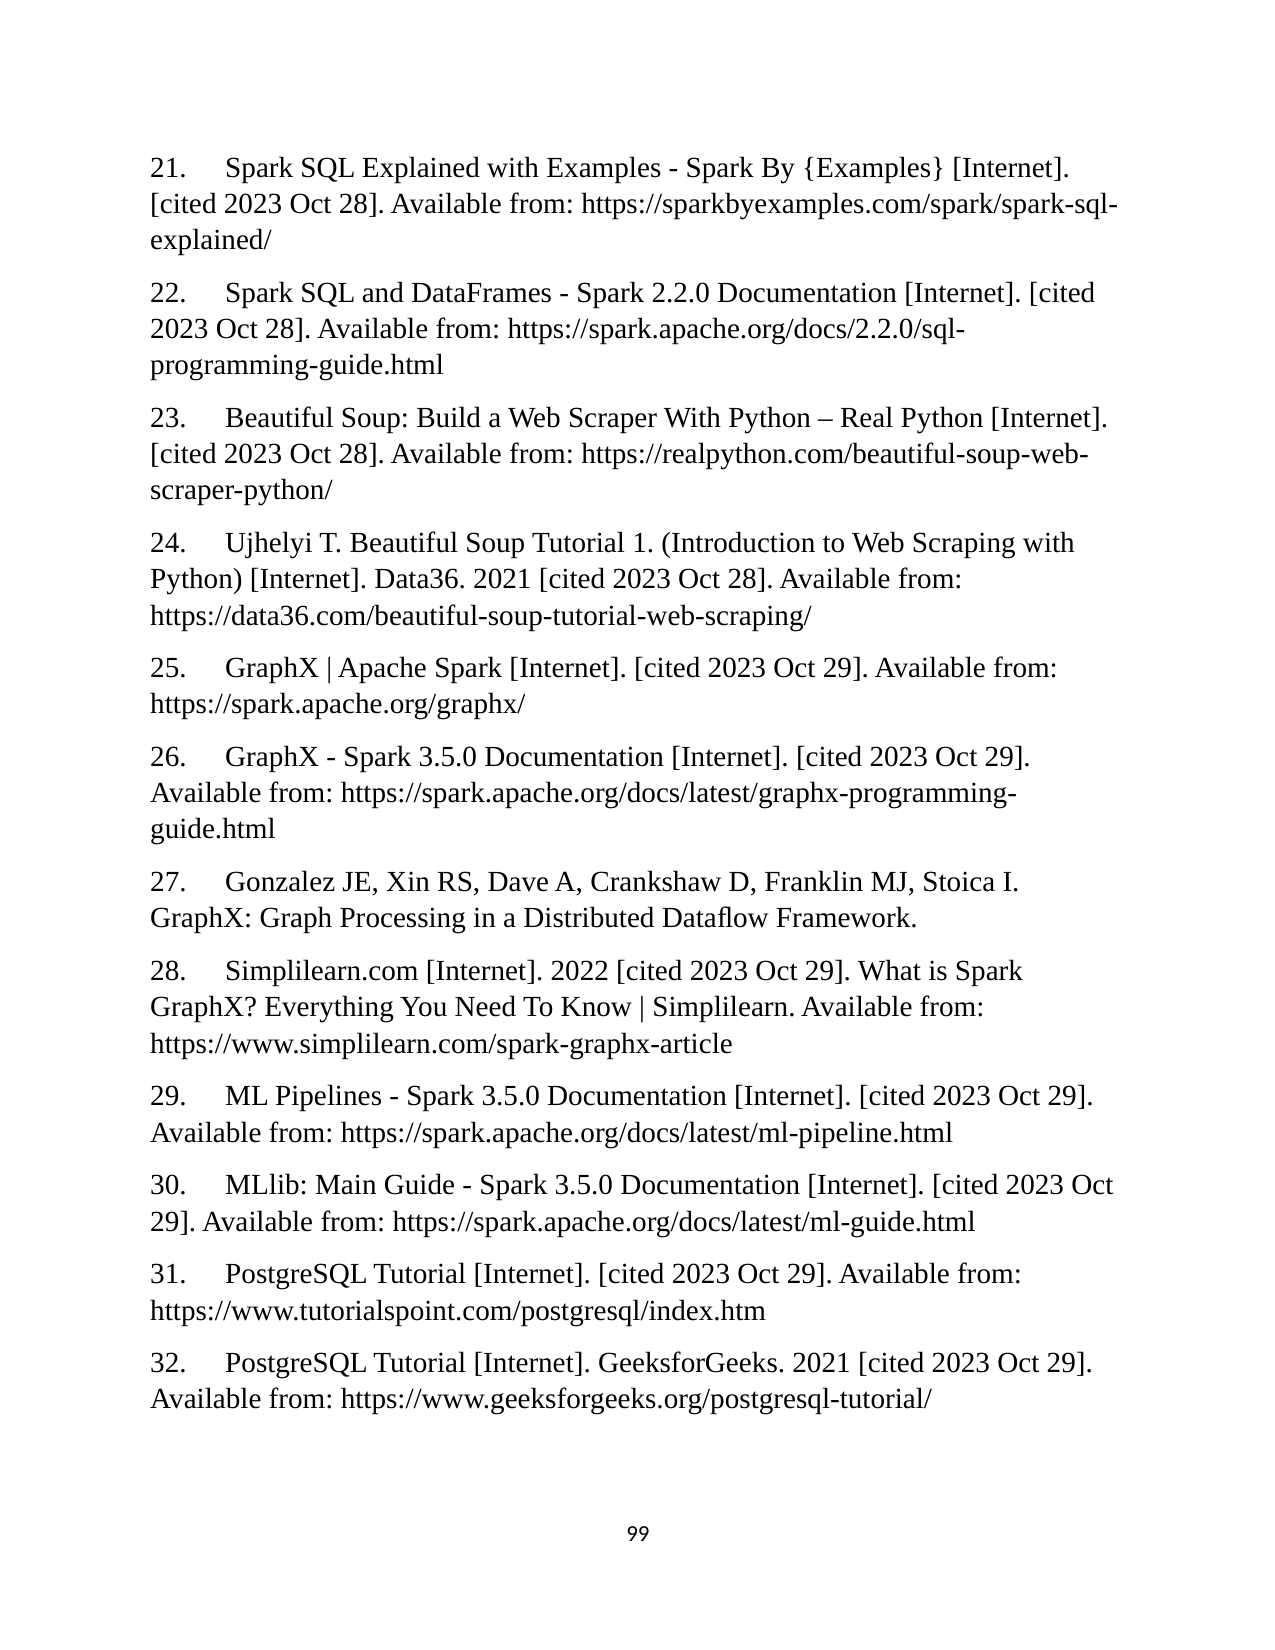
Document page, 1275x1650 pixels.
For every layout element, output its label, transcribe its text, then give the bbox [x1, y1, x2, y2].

text 23. Beautiful Soup: Build a Web Scraper With Python – Real Python [Internet]. [cited 2023 Oct 28]. Available from: https://realpython.com/beautiful-soup-web-scraper-python/ [150, 400, 1125, 506]
text 25. GraphX | Apache Spark [Internet]. [cited 2023 Oct 29]. Available from: https://spark.apache.org/graphx/ [150, 650, 1125, 720]
text 27. Gonzalez JE, Xin RS, Dave A, Crankshaw D, Franklin MJ, Stoica I. GraphX: Graph Processing in a Distributed Dataﬂow Framework. [150, 864, 1125, 934]
text 28. Simplilearn.com [Internet]. 2022 [cited 2023 Oct 29]. What is Spark GraphX? Everything You Need To Know | Simplilearn. Available from: https://www.simplilearn.com/spark-graphx-article [150, 953, 1125, 1059]
text 32. PostgreSQL Tutorial [Internet]. GeeksforGeeks. 2021 [cited 2023 Oct 29]. Available from: https://www.geeksforgeeks.org/postgresql-tutorial/ [150, 1345, 1125, 1415]
text 30. MLlib: Main Guide - Spark 3.5.0 Documentation [Internet]. [cited 2023 Oct 29]. Available from: https://spark.apache.org/docs/latest/ml-guide.html [150, 1167, 1125, 1237]
text 21. Spark SQL Explained with Examples - Spark By {Examples} [Internet]. [cited 2023 Oct 28]. Available from: https://sparkbyexamples.com/spark/spark-sql-explained/ [150, 150, 1125, 256]
text 26. GraphX - Spark 3.5.0 Documentation [Internet]. [cited 2023 Oct 29]. Available from: https://spark.apache.org/docs/latest/graphx-programming-guide.html [150, 739, 1125, 845]
text 31. PostgreSQL Tutorial [Internet]. [cited 2023 Oct 29]. Available from: https://www.tutorialspoint.com/postgresql/index.htm [150, 1256, 1125, 1326]
text 24. Ujhelyi T. Beautiful Soup Tutorial 1. (Introduction to Web Scraping with Python) [Internet]. Data36. 2021 [cited 2023 Oct 28]. Available from: https://data36.com/beautiful-soup-tutorial-web-scraping/ [150, 525, 1125, 631]
text 22. Spark SQL and DataFrames - Spark 2.2.0 Documentation [Internet]. [cited 2023 Oct 28]. Available from: https://spark.apache.org/docs/2.2.0/sql-programming-guide.html [150, 275, 1125, 381]
text 29. ML Pipelines - Spark 3.5.0 Documentation [Internet]. [cited 2023 Oct 29]. Available from: https://spark.apache.org/docs/latest/ml-pipeline.html [150, 1078, 1125, 1148]
